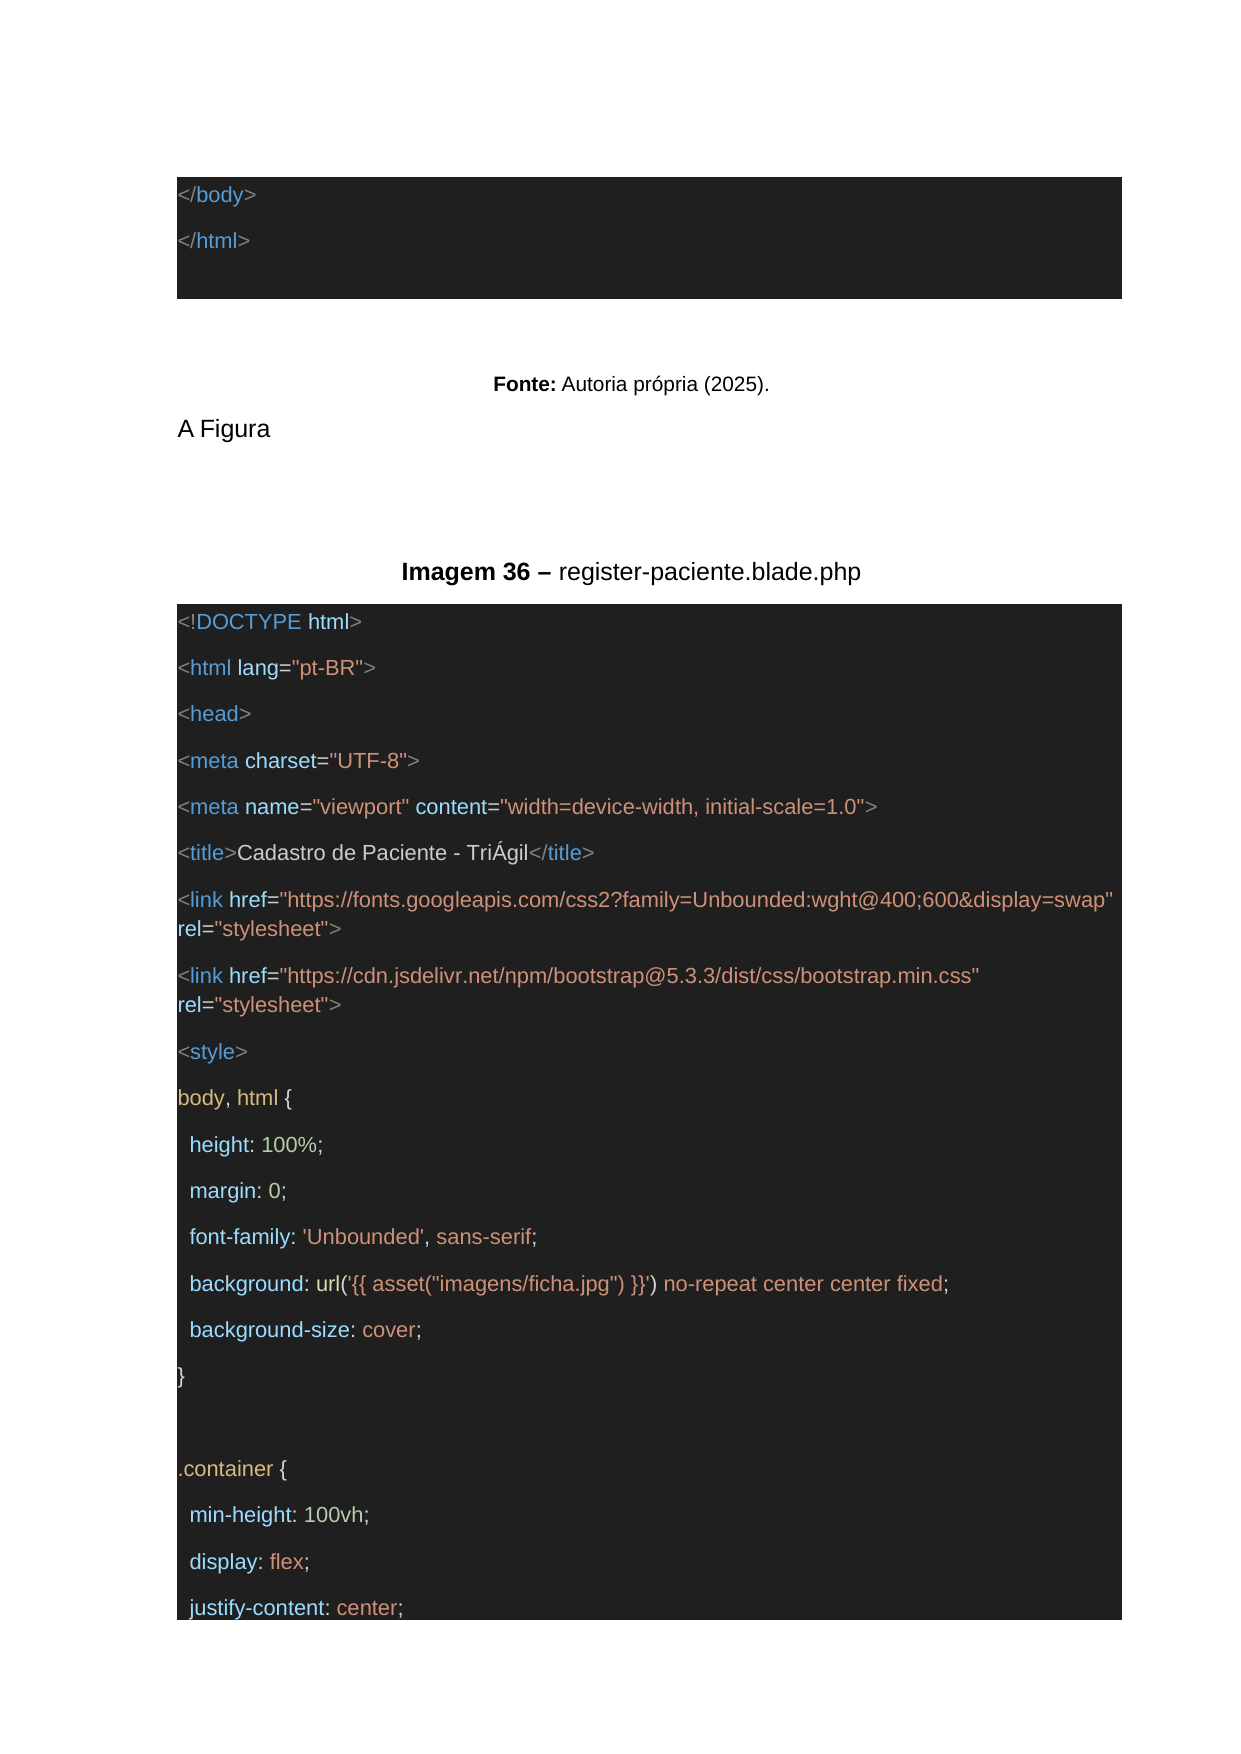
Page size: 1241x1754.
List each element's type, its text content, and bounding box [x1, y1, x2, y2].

text <style> [177, 1034, 1122, 1064]
text display: flex; [177, 1544, 1122, 1574]
text justify-content: center; [177, 1591, 1122, 1620]
text background: url('{{ asset("imagens/ficha.jpg") }}') no-repeat center center fixed; [177, 1266, 1122, 1296]
text background-size: cover; [177, 1312, 1122, 1342]
text <html lang="pt-BR"> [177, 650, 1122, 680]
text </html> [177, 223, 1122, 253]
text Fonte: Autoria própria (2025). [238, 372, 1024, 396]
text margin: 0; [177, 1173, 1122, 1203]
text height: 100%; [177, 1127, 1122, 1157]
text </body> [177, 177, 1122, 207]
text .container { [177, 1451, 1122, 1481]
text <link href="https://cdn.jsdelivr.net/npm/bootstrap@5.3.3/dist/css/bootstrap.min.css" rel="stylesheet"> [177, 958, 1122, 1018]
text body, html { [177, 1081, 1122, 1110]
text Imagem 36 – register-paciente.blade.php [238, 557, 1024, 586]
text <meta charset="UTF-8"> [177, 743, 1122, 773]
text <meta name="viewport" content="width=device-width, initial-scale=1.0"> [177, 789, 1122, 819]
text min-height: 100vh; [177, 1498, 1122, 1527]
text <!DOCTYPE html> [177, 604, 1122, 634]
text } [177, 1359, 1122, 1388]
text A Figura [177, 414, 1122, 442]
text <head> [177, 697, 1122, 726]
text <title>Cadastro de Paciente - TriÁgil</title> [177, 836, 1122, 866]
text <link href="https://fonts.googleapis.com/css2?family=Unbounded:wght@400;600&display=swap" rel="stylesheet"> [177, 882, 1122, 942]
text font-family: 'Unbounded', sans-serif; [177, 1220, 1122, 1249]
